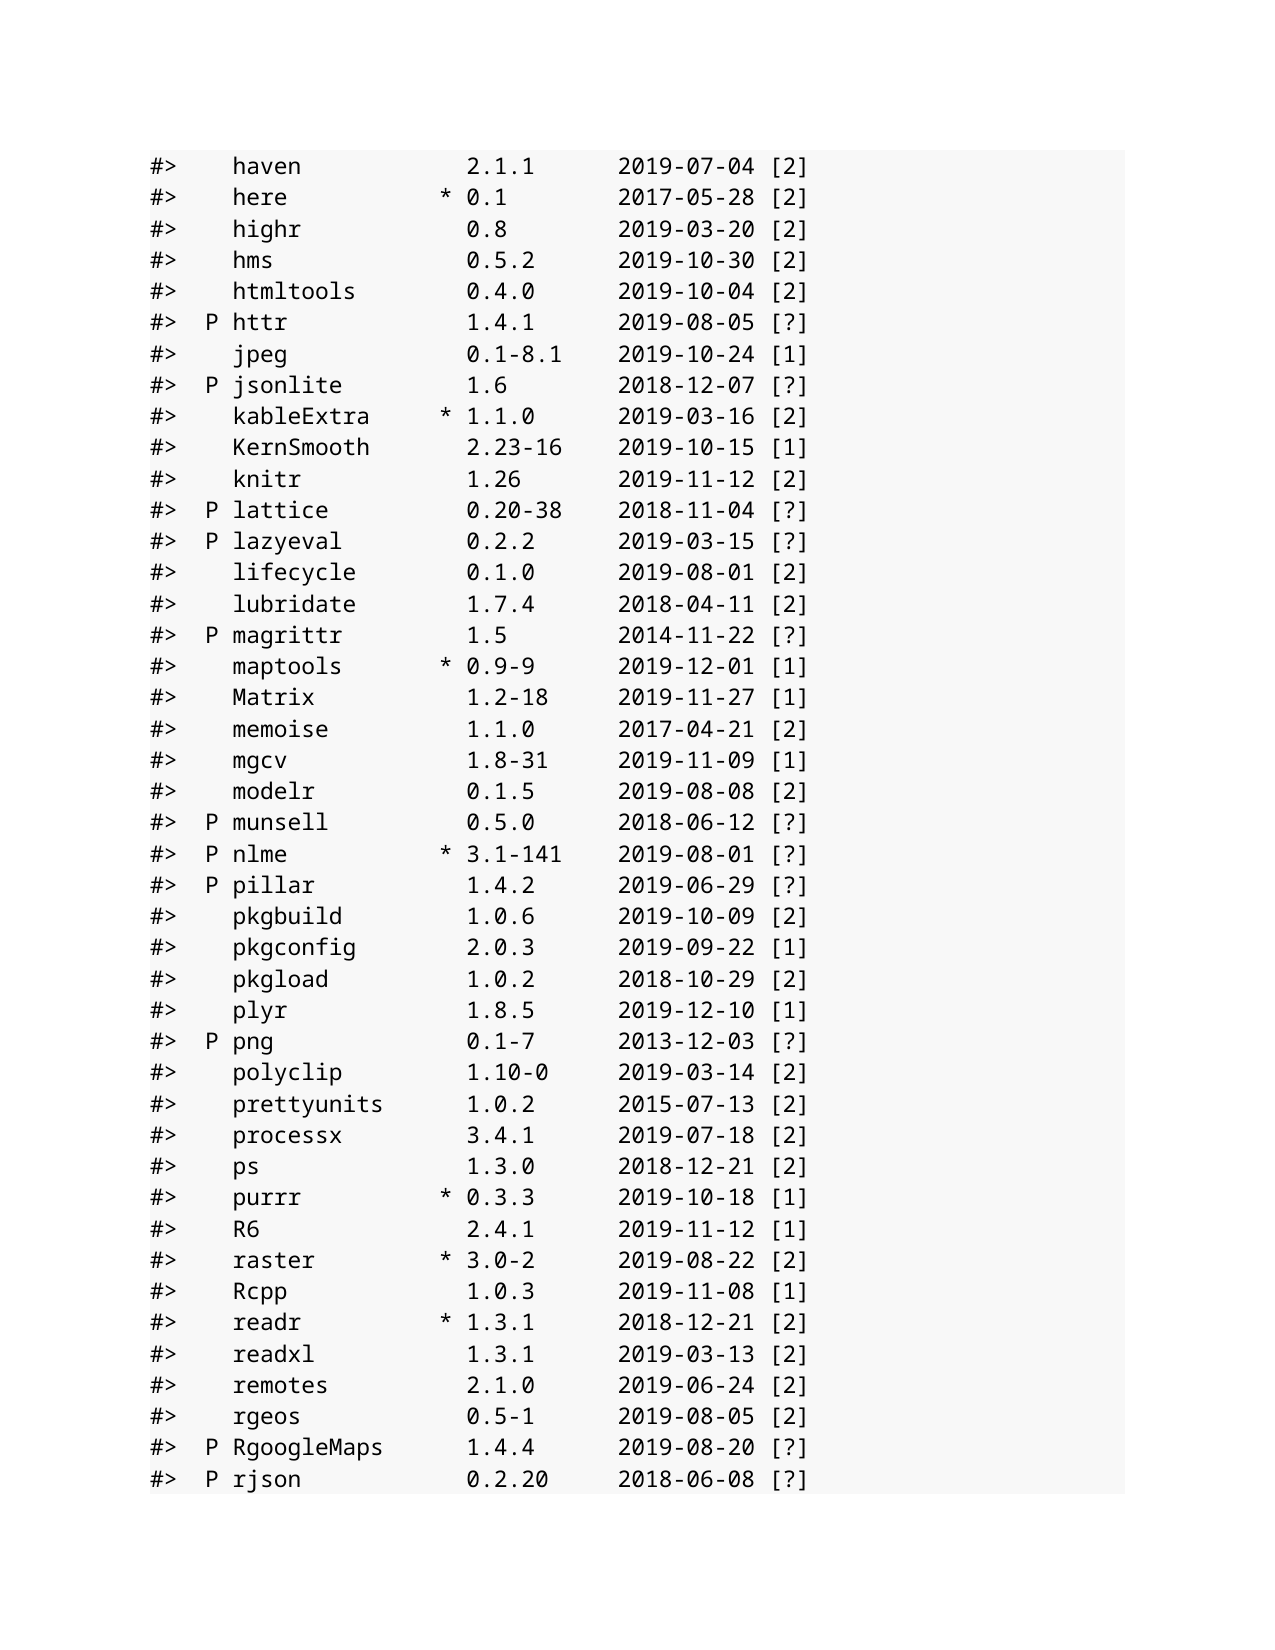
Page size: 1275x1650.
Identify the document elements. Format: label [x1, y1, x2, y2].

text [150, 150, 1125, 1494]
